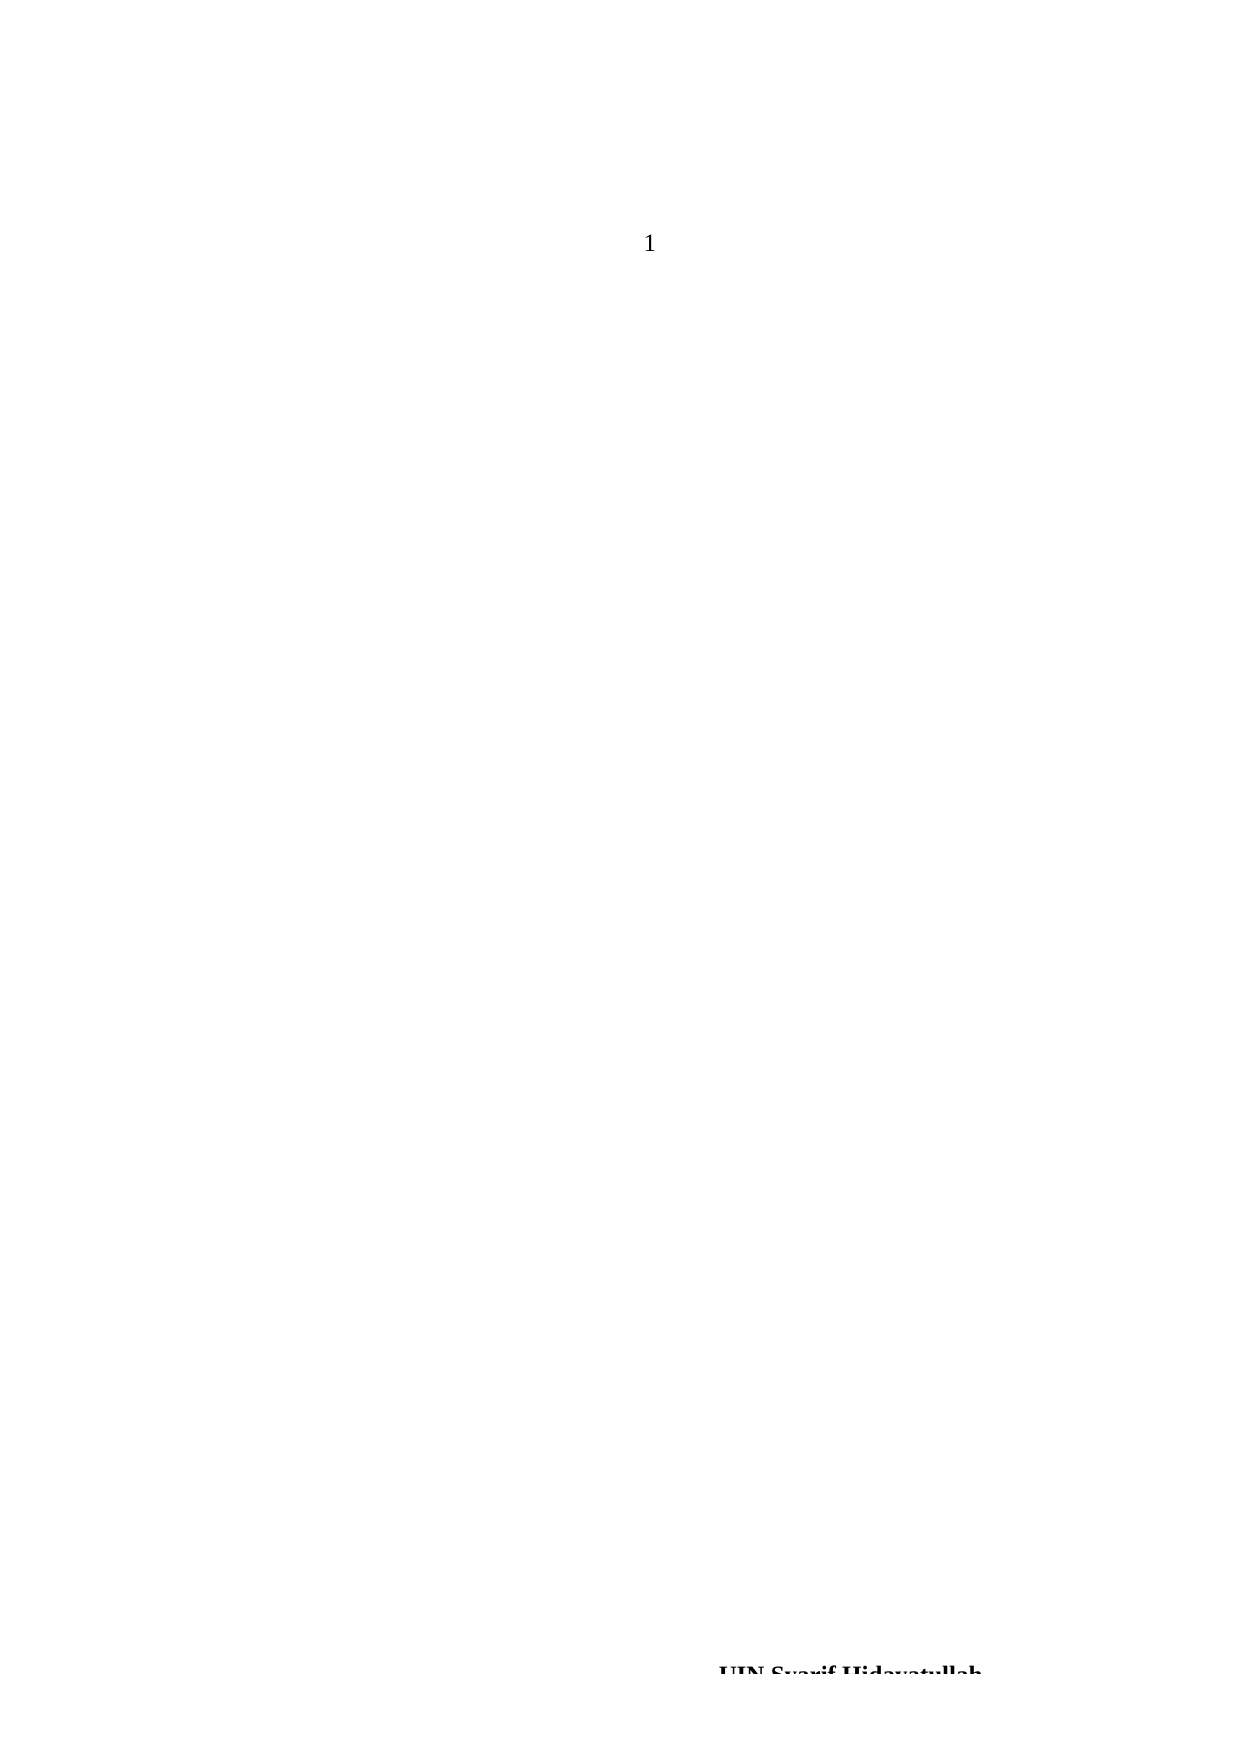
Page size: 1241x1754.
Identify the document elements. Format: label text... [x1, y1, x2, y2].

text 1 [59, 228, 1240, 257]
